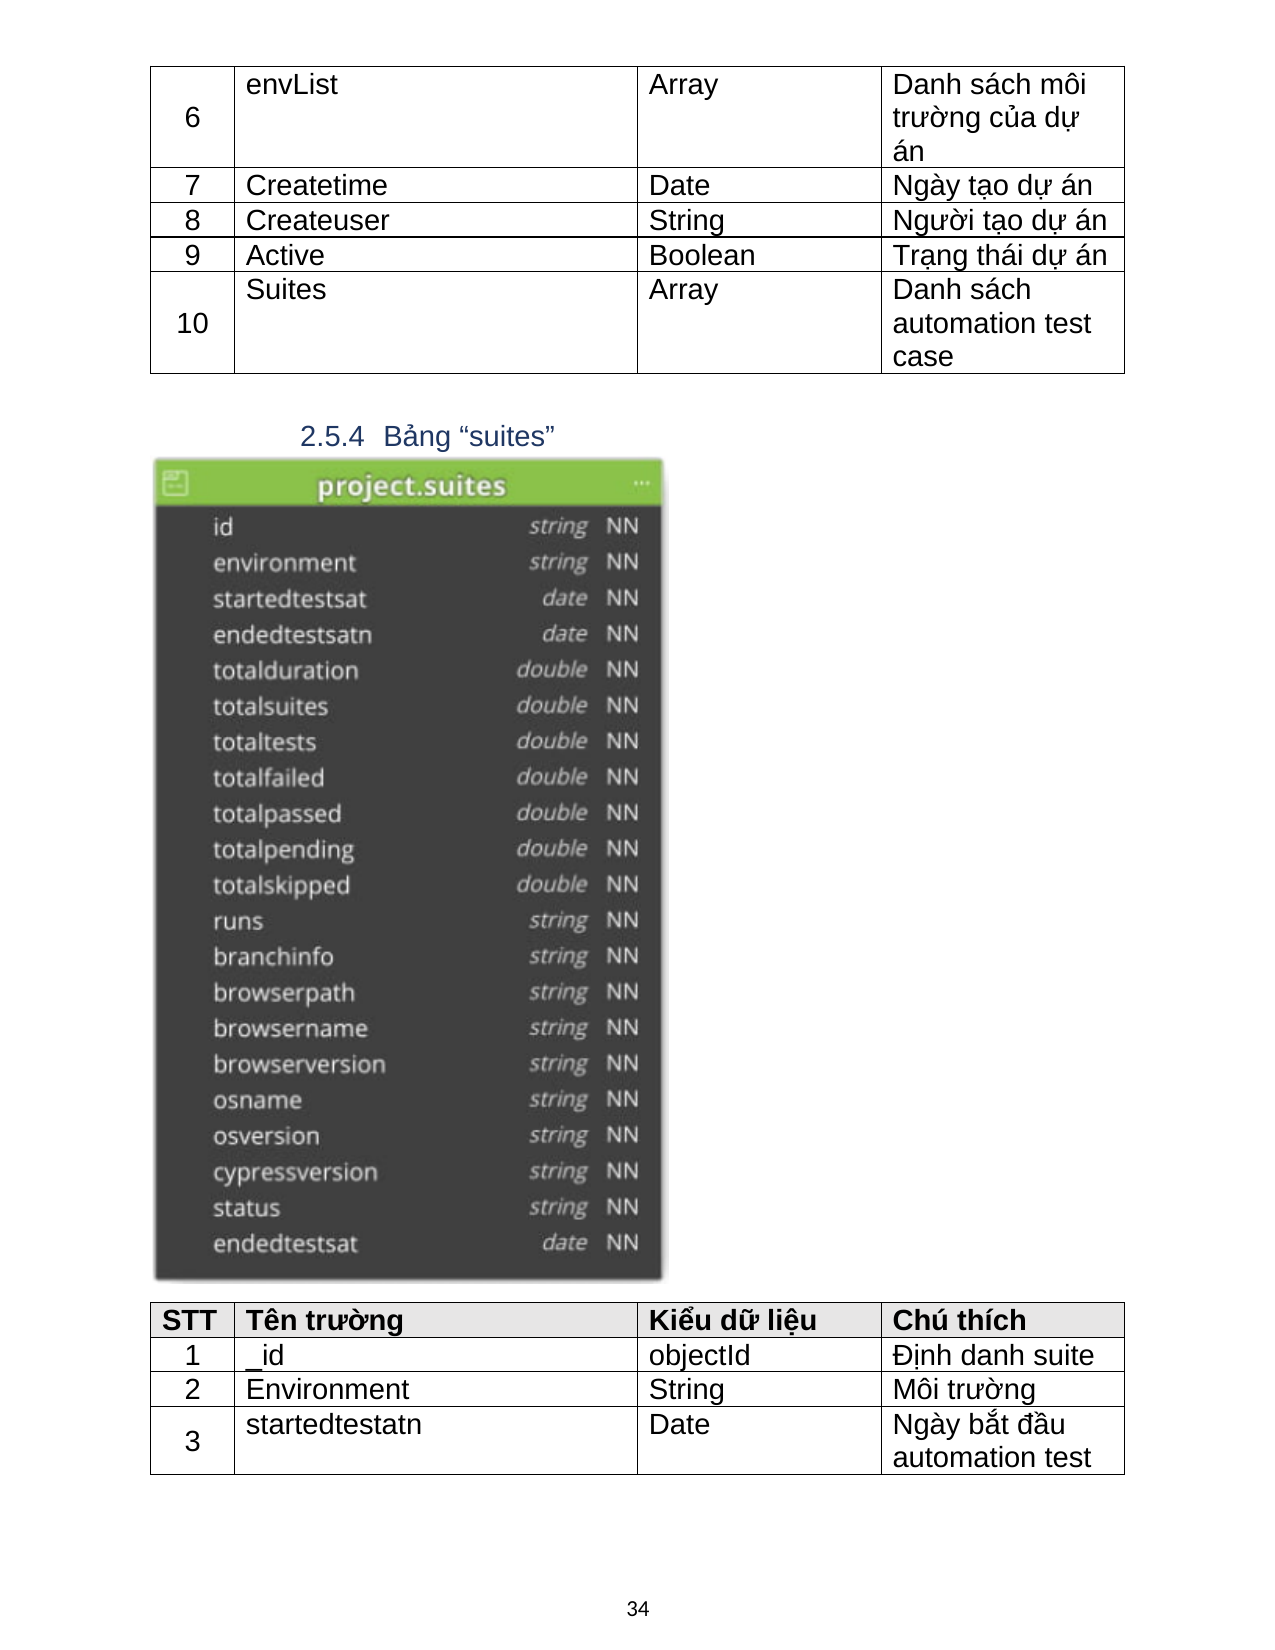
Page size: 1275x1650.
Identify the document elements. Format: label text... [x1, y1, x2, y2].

table_cell objectId [638, 1338, 881, 1371]
table_cell String [638, 1372, 881, 1406]
table_cell Trạng thái dự án [882, 238, 1124, 271]
table_cell _id [235, 1338, 637, 1371]
picture [150, 455, 669, 1284]
table_cell 9 [151, 238, 234, 271]
table_cell 10 [151, 272, 234, 373]
table_cell 2 [151, 1372, 234, 1406]
table_cell 8 [151, 203, 234, 236]
table_cell Boolean [638, 238, 881, 271]
table_cell Active [235, 238, 637, 271]
table_cell Danh sách automation test case [882, 272, 1124, 373]
table_cell Danh sách môi trường của dự án [882, 67, 1124, 167]
table_header Chú thích [882, 1303, 1124, 1337]
table_cell Createtime [235, 168, 637, 202]
table_cell 3 [151, 1407, 234, 1474]
subtitle 2.5.4 Bảng “suites” [225, 419, 1125, 452]
table_cell Môi trường [882, 1372, 1124, 1406]
table_cell Ngày tạo dự án [882, 168, 1124, 202]
table_cell Định danh suite [882, 1338, 1124, 1371]
table_cell Ngày bắt đầu automation test [882, 1407, 1124, 1474]
table_cell Environment [235, 1372, 637, 1406]
table_cell startedtestatn [235, 1407, 637, 1474]
table_cell Suites [235, 272, 637, 373]
table_cell Date [638, 168, 881, 202]
table_header Tên trường [235, 1303, 637, 1337]
table_cell 7 [151, 168, 234, 202]
table_cell String [638, 203, 881, 236]
table_cell Createuser [235, 203, 637, 236]
table_cell Người tạo dự án [882, 203, 1124, 236]
table_cell 1 [151, 1338, 234, 1371]
table_cell Array [638, 272, 881, 373]
table_cell envList [235, 67, 637, 167]
table_cell Array [638, 67, 881, 167]
table_cell Date [638, 1407, 881, 1474]
table_cell 6 [151, 67, 234, 167]
table_header Kiểu dữ liệu [638, 1303, 881, 1337]
table_header STT [151, 1303, 234, 1337]
